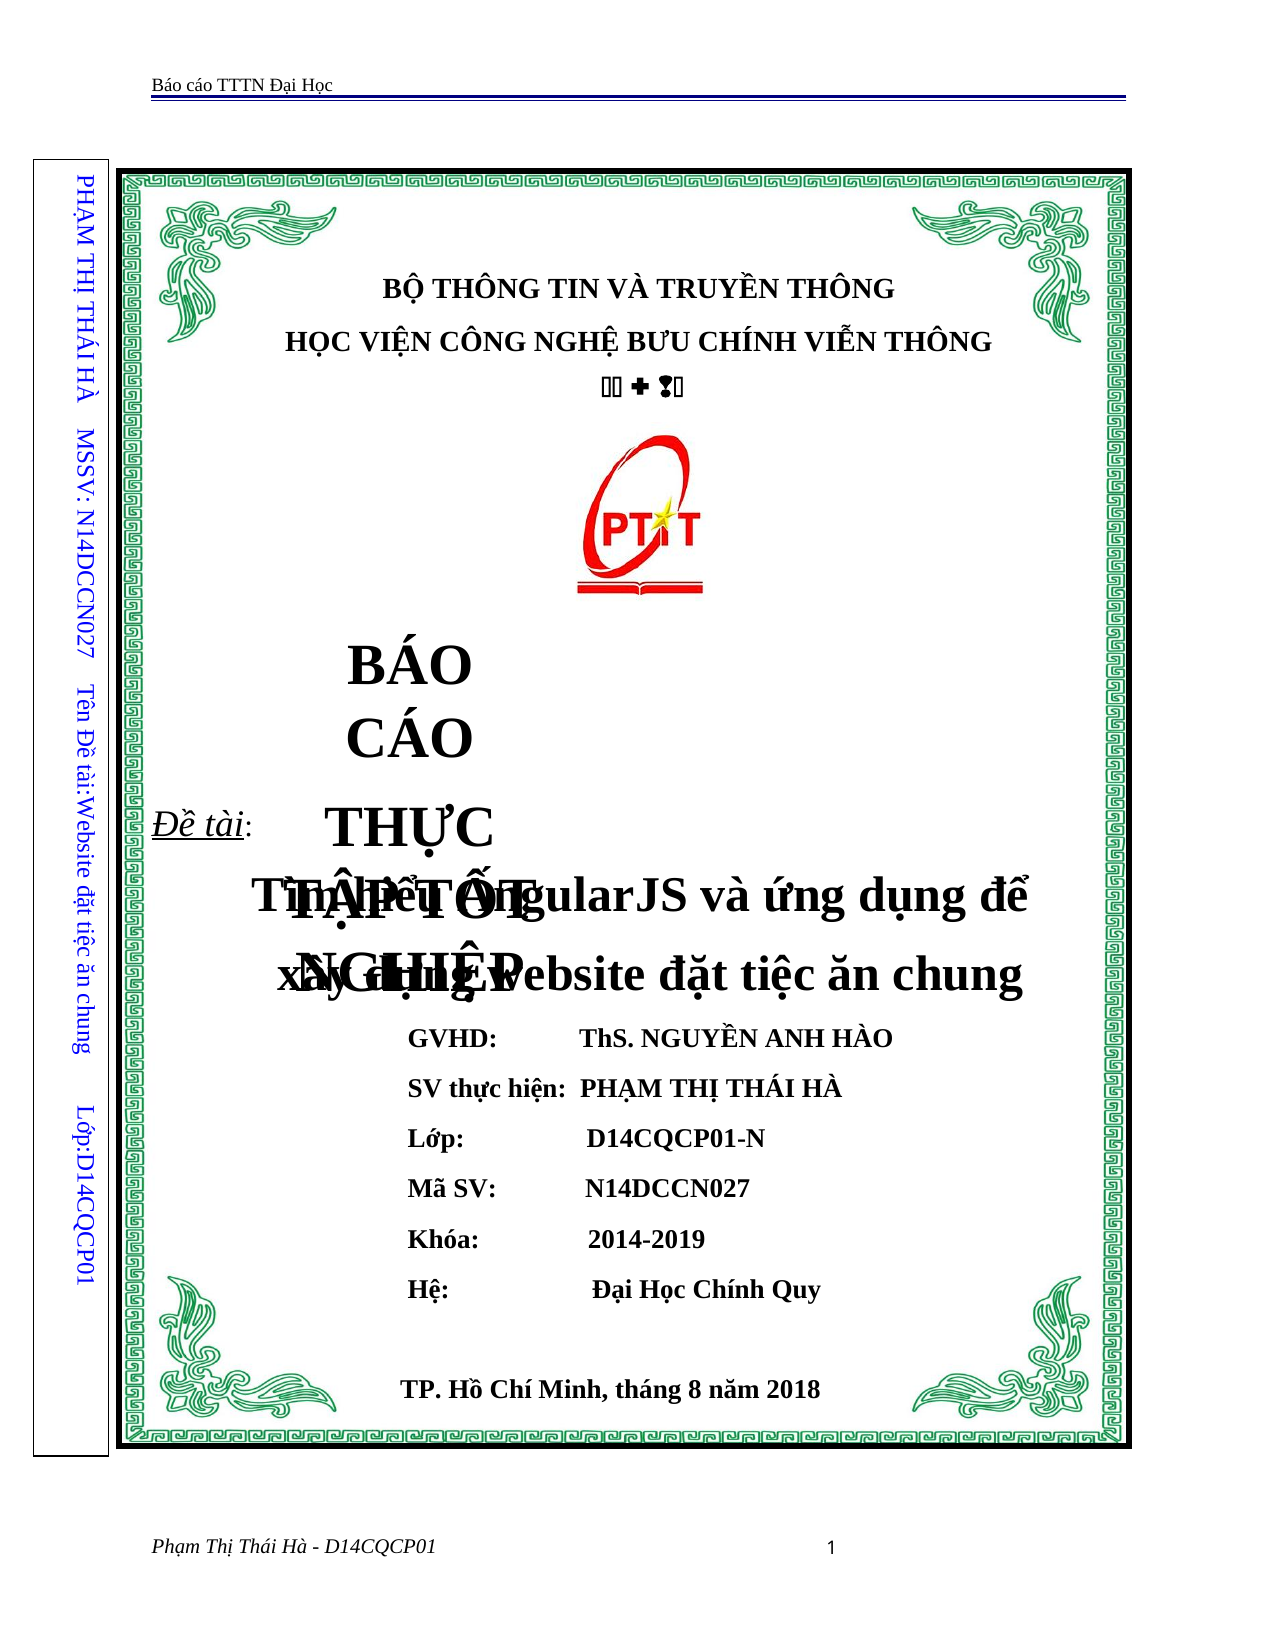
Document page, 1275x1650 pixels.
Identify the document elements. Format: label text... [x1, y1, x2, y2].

text Khóa: 2014-2019 [151, 1223, 1126, 1254]
text GVHD: ThS. NGUYỀN ANH HÀO [151, 1022, 1126, 1053]
text BỘ THÔNG TIN VÀ TRUYỀN THÔNG [151, 271, 1126, 304]
text TP. Hồ Chí Minh, tháng 8 năm 2018 [151, 1373, 1126, 1404]
text HỌC VIỆN CÔNG NGHỆ BƯU CHÍNH VIỄN THÔNG [151, 324, 1126, 357]
text xây dựng website đặt tiệc ăn chung [151, 943, 1126, 1001]
text SV thực hiện: PHẠM THỊ THÁI HÀ [151, 1072, 1126, 1103]
text Hệ: Đại Học Chính Quy [151, 1273, 1126, 1304]
text Lớp: D14CQCP01-N [151, 1122, 1126, 1153]
text Đề tài: [151, 801, 1126, 844]
text Tìm hiểu AngularJS và ứng dụng để [226, 864, 1126, 922]
picture [122, 174, 1126, 1443]
text Mã SV: N14DCCN027 [151, 1173, 1126, 1204]
